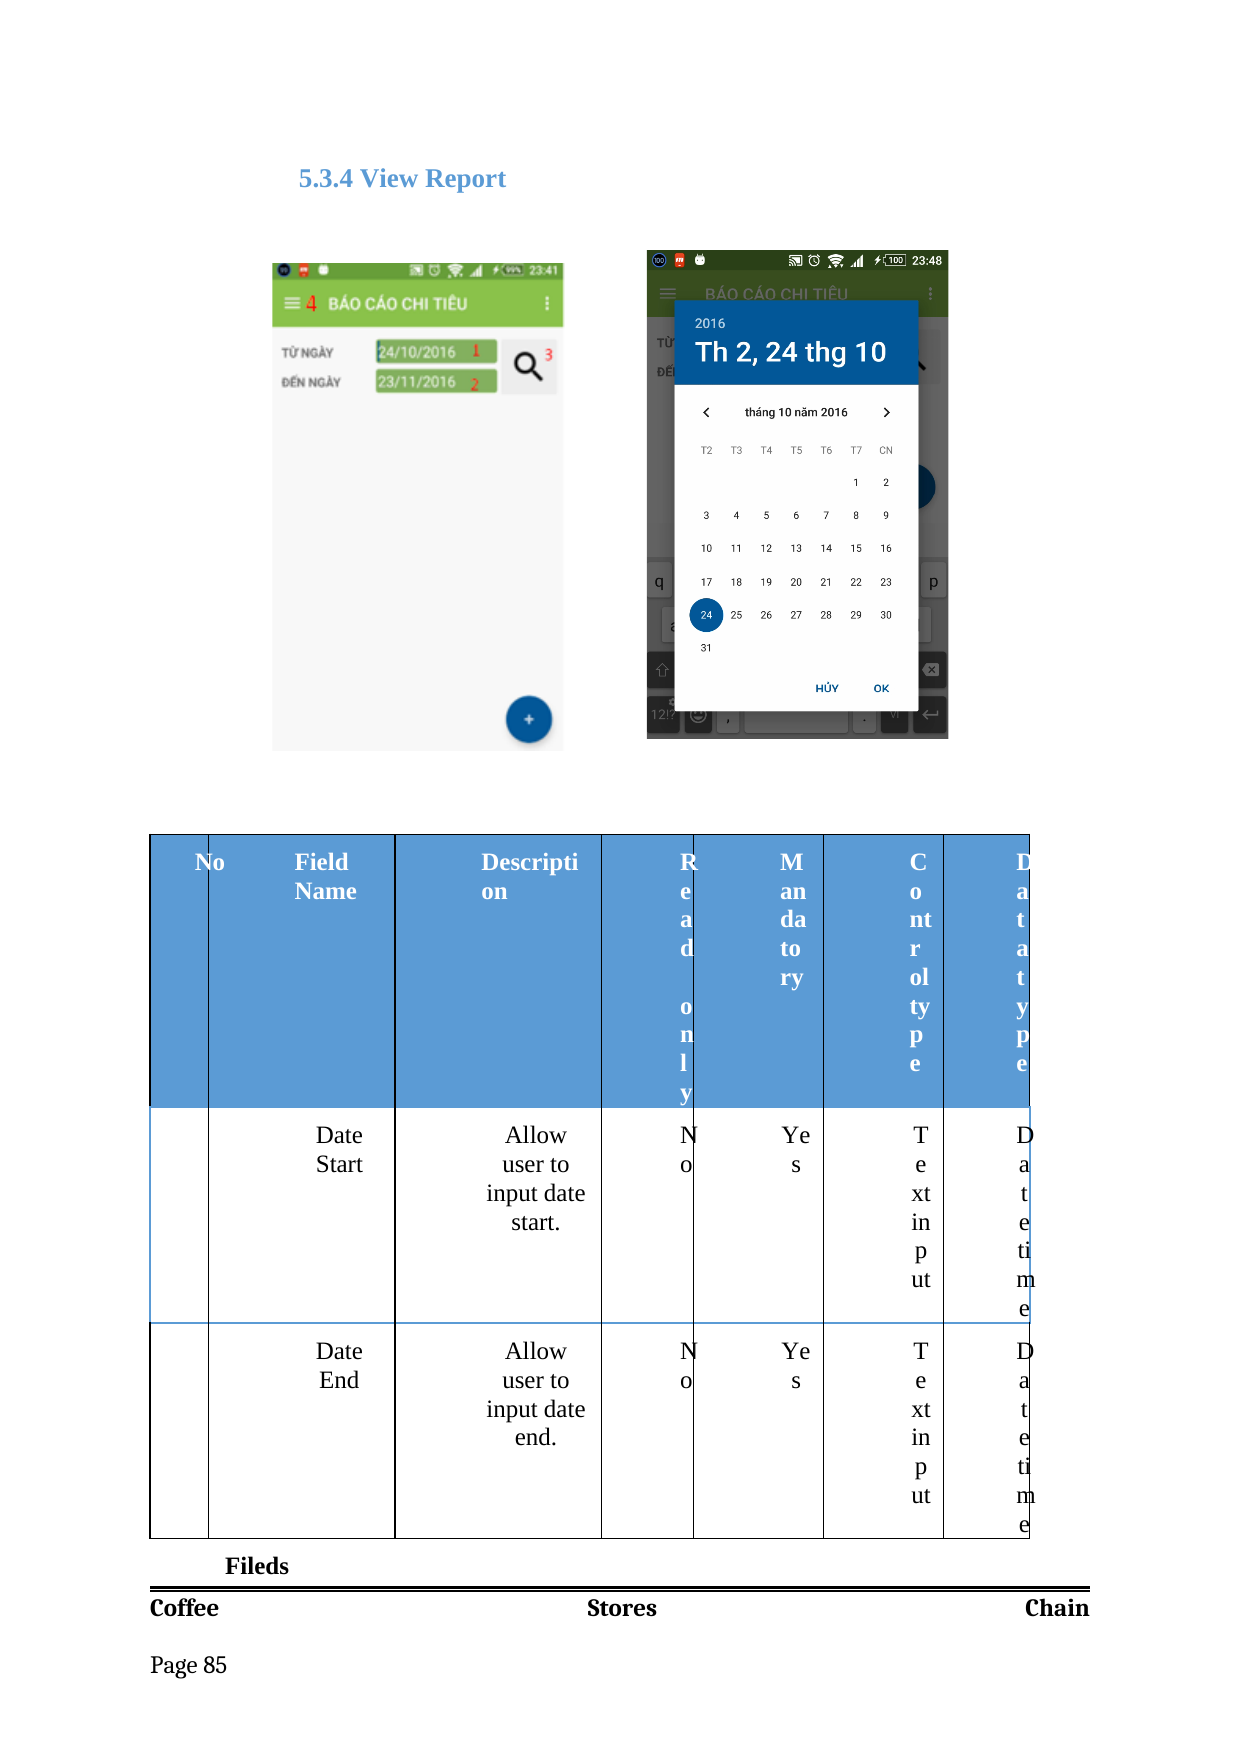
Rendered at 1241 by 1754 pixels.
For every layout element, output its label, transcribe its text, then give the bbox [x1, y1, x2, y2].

table_header Read only [602, 835, 693, 1106]
table_header No [151, 835, 208, 1106]
table_cell Date End [209, 1324, 394, 1537]
picture [646, 250, 949, 739]
table_cell Allow user to input date start. [396, 1108, 601, 1322]
table_cell Datetime [944, 1324, 1029, 1537]
table_cell Allow user to input date end. [396, 1324, 601, 1537]
table_header Control type [824, 835, 943, 1106]
table_cell 2 [151, 1324, 208, 1537]
table_header Field Name [209, 835, 394, 1106]
table_cell 1 [151, 1108, 208, 1322]
text Fileds [225, 1551, 1090, 1580]
table_header Description [396, 835, 601, 1106]
table_cell No [602, 1108, 693, 1322]
table_cell No [602, 1324, 693, 1537]
table_cell Text input [824, 1108, 943, 1322]
table_cell Text input [824, 1324, 943, 1537]
table_header Mandatory [694, 835, 823, 1106]
table_cell Yes [694, 1324, 823, 1537]
table_header Data type [944, 835, 1029, 1106]
subtitle 5.3.4 View Report [299, 162, 1090, 194]
table_cell Datetime [944, 1108, 1029, 1322]
table_cell Date Start [209, 1108, 394, 1322]
table_cell Yes [694, 1108, 823, 1322]
picture [271, 263, 571, 751]
